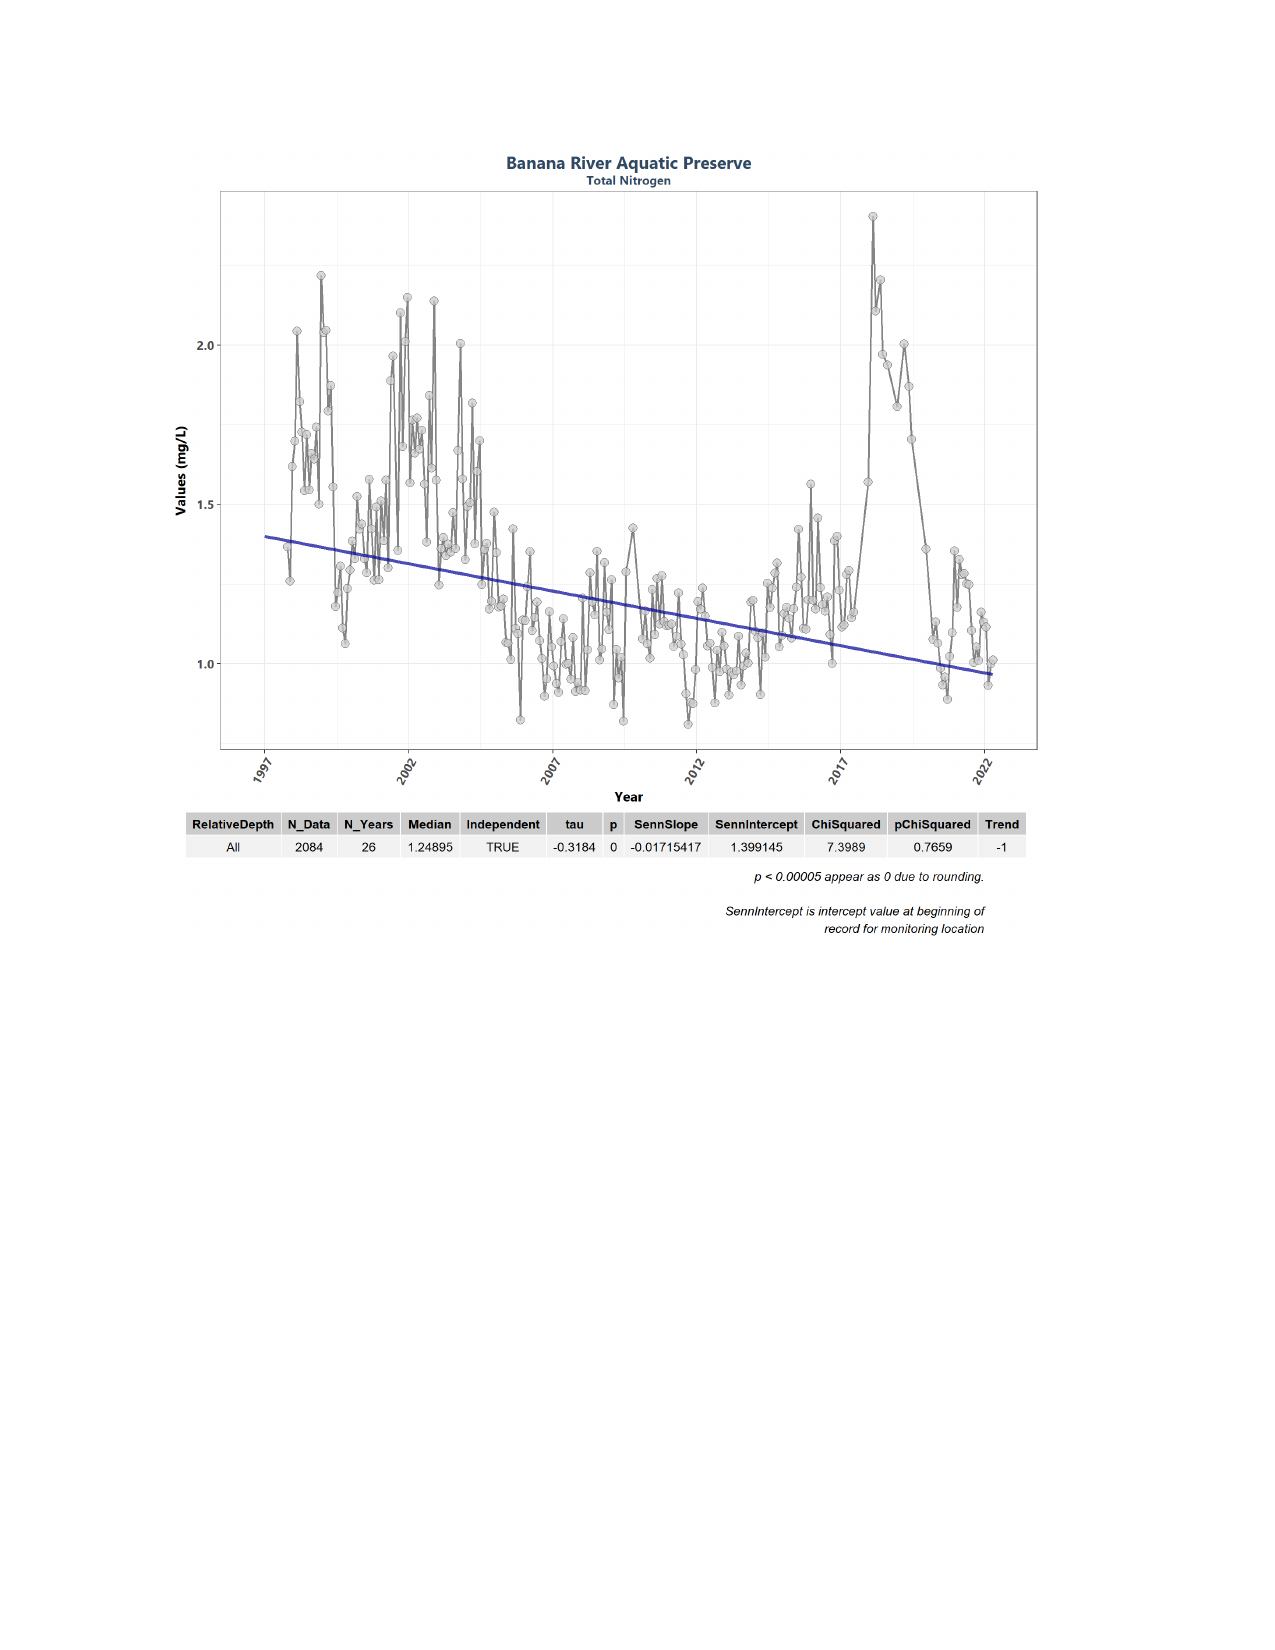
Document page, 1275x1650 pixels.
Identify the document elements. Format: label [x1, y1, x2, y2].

picture [168, 150, 1044, 938]
